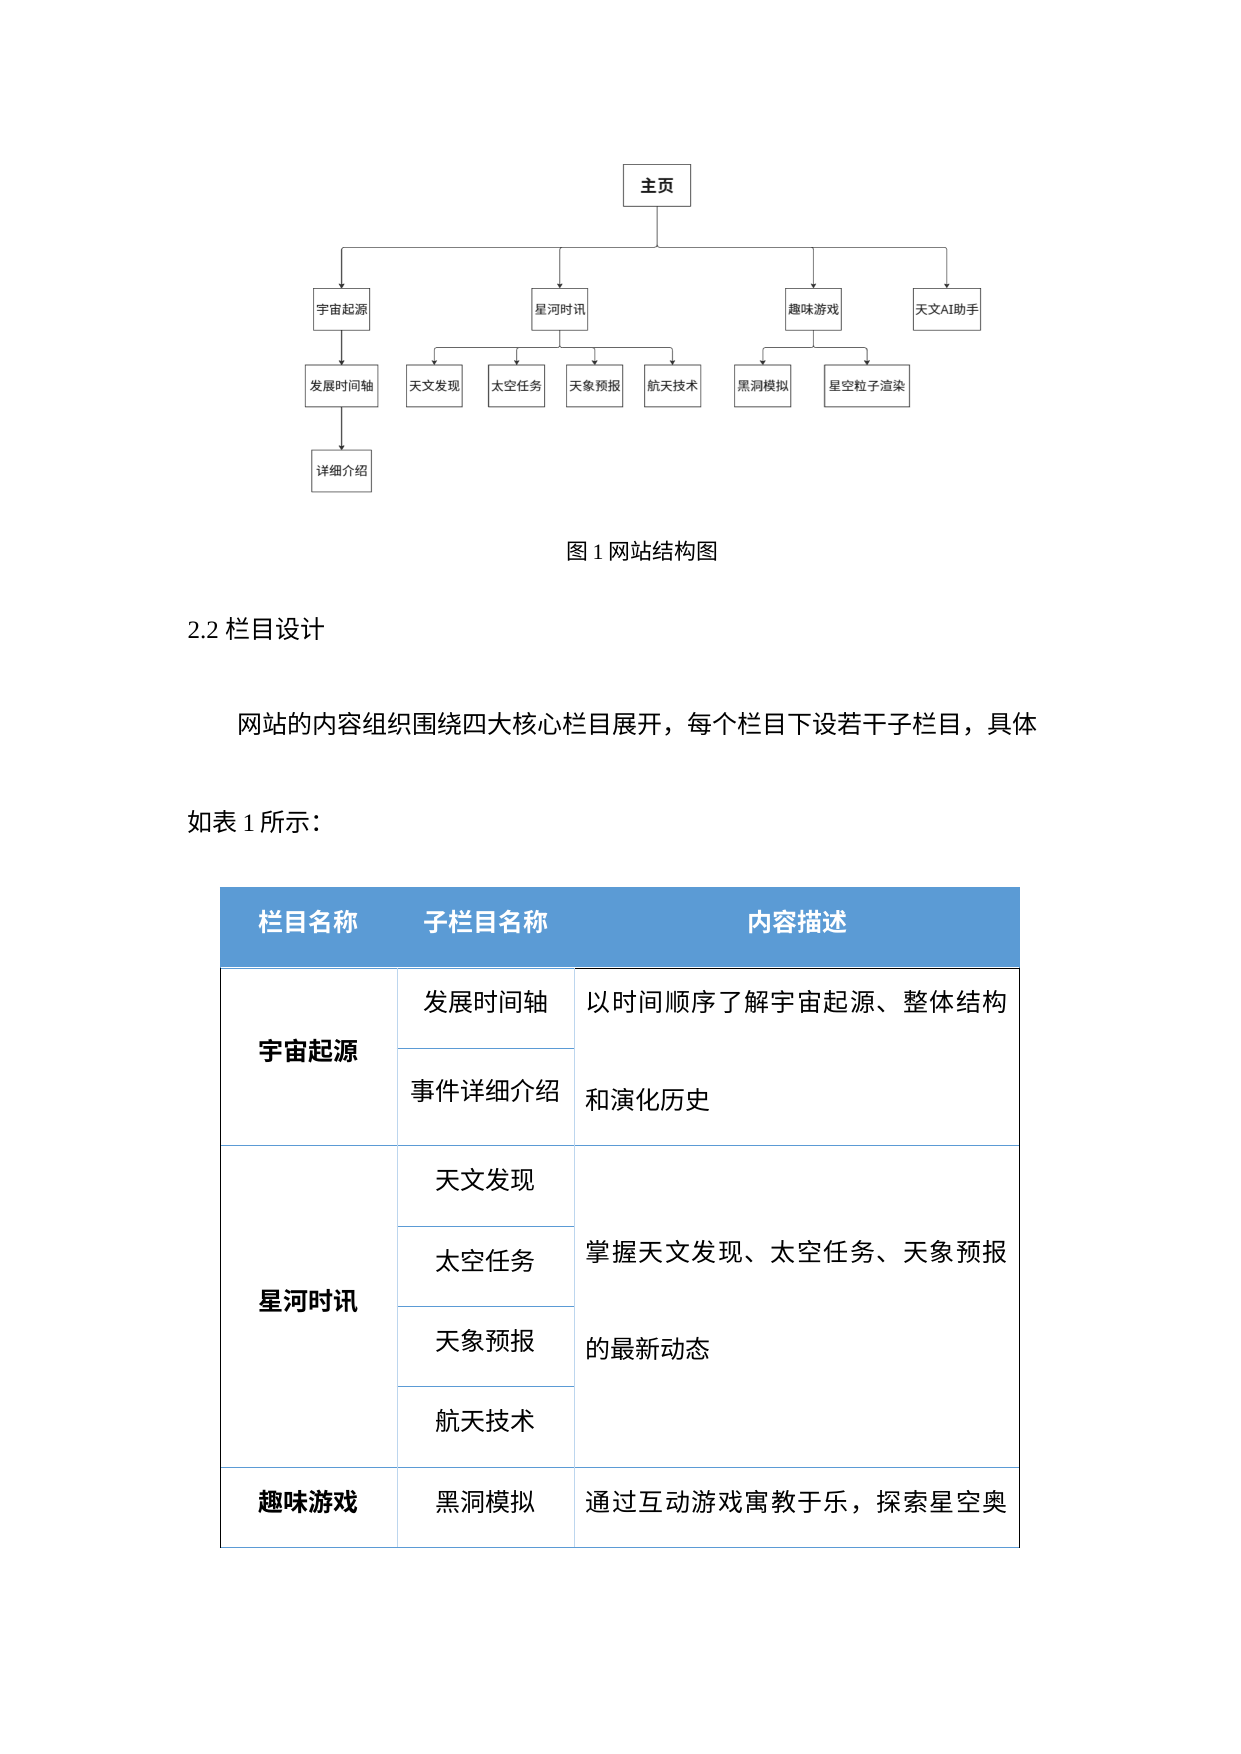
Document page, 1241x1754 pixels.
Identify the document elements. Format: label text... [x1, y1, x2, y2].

table_cell 掌握天文发现、太空任务、天象预报的最新动态 [575, 1146, 1019, 1467]
table_cell 太空任务 [398, 1227, 574, 1306]
table_header 内容描述 [574, 888, 1019, 967]
text 网站的内容组织围绕四大核心栏目展开，每个栏目下设若干子栏目，具体如表1所示： [187, 690, 1053, 853]
table_header 栏目名称 [221, 888, 397, 967]
table_cell 事件详细介绍 [398, 1049, 574, 1145]
picture [297, 162, 993, 498]
table_cell 趣味游戏 [221, 1468, 397, 1547]
table_cell 天文发现 [398, 1146, 574, 1226]
table_cell 天象预报 [398, 1307, 574, 1386]
subtitle 2.2 栏目设计 [187, 595, 1053, 660]
table_cell 以时间顺序了解宇宙起源、整体结构和演化历史 [575, 969, 1019, 1145]
table_cell 通过互动游戏寓教于乐，探索星空奥秘 [575, 1468, 1019, 1547]
table_cell 发展时间轴 [398, 969, 574, 1048]
table_cell 星河时讯 [221, 1146, 397, 1467]
table_header 子栏目名称 [397, 888, 574, 967]
table_cell 宇宙起源 [221, 969, 397, 1145]
text 图1 网站结构图 [187, 534, 1053, 566]
table_cell 航天技术 [398, 1387, 574, 1467]
table_cell 黑洞模拟 [398, 1468, 574, 1547]
